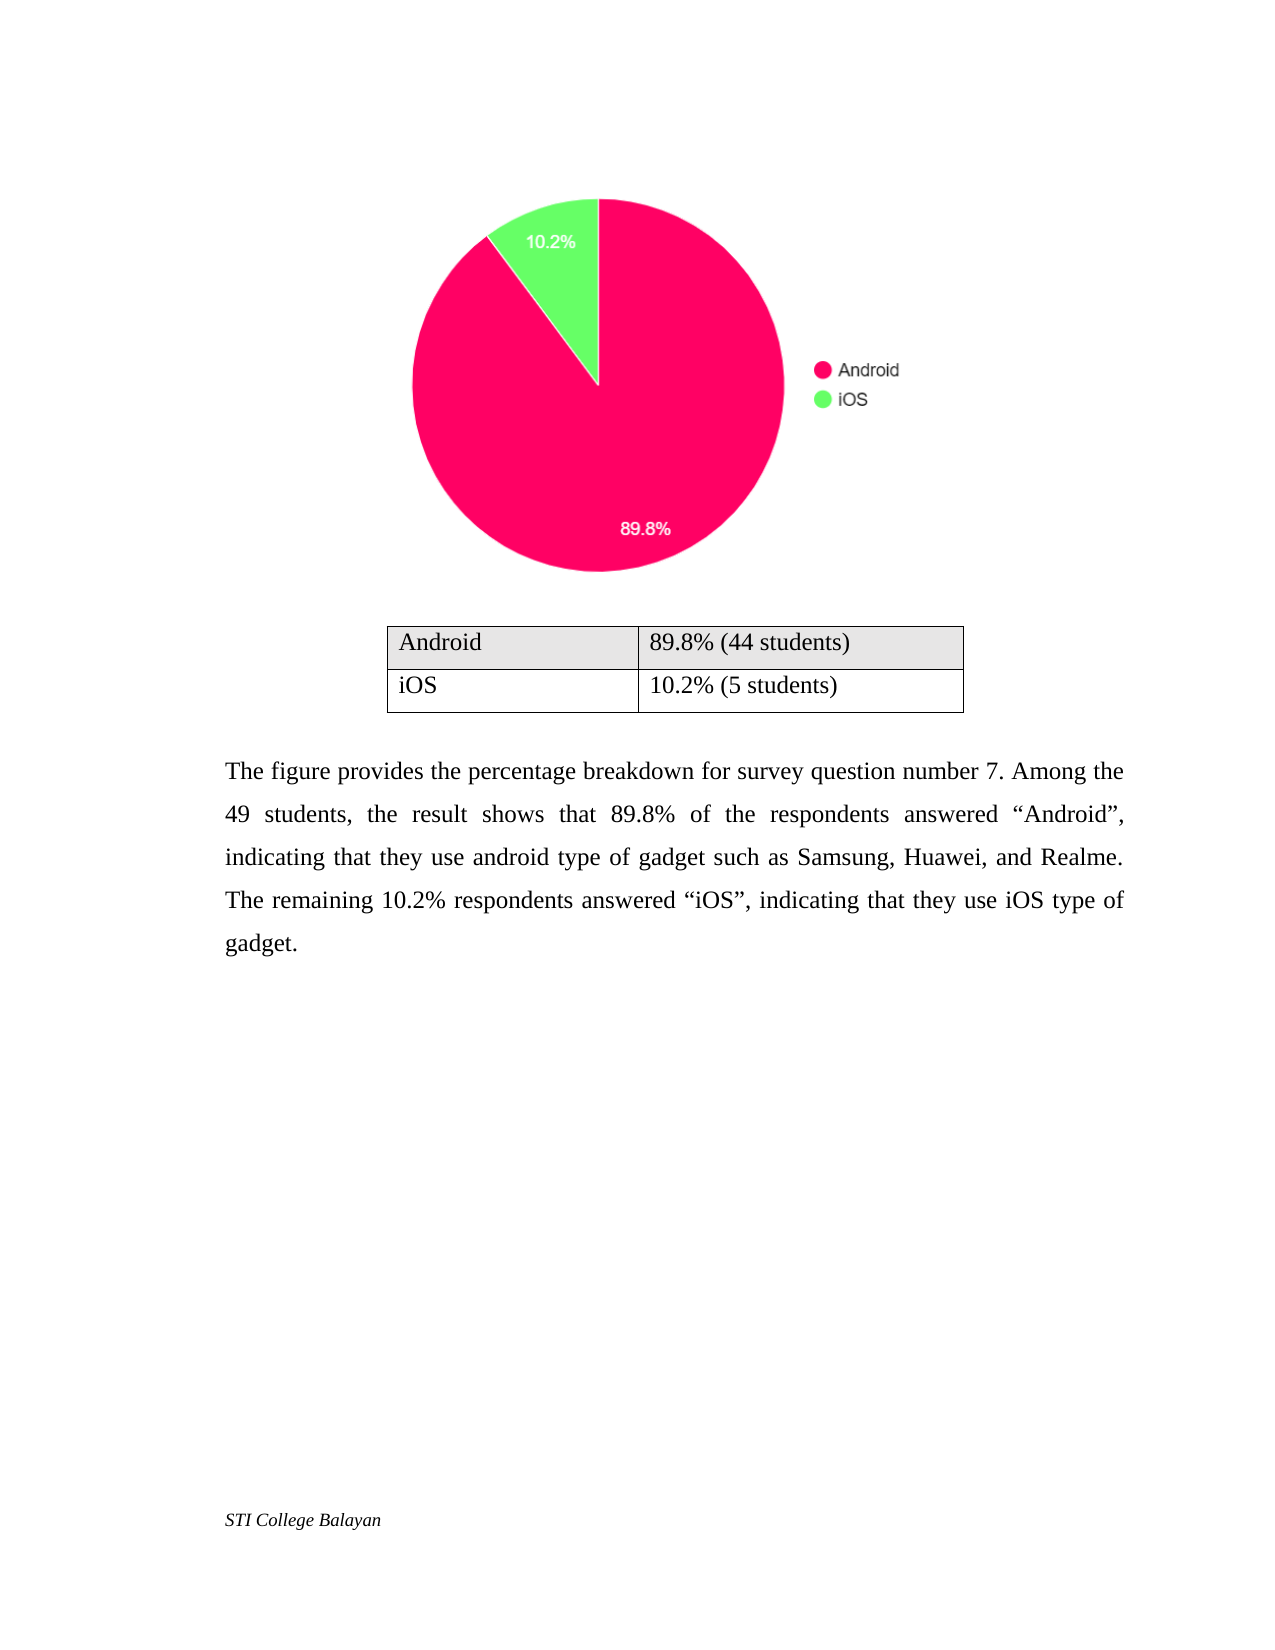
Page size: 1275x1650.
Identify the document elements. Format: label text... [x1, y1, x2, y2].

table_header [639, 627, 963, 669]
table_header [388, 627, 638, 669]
text The figure provides the percentage breakdown for survey question number 7. Among the 49 students, the result shows that 89.8% of the respondents answered “Android”, indicating that they use android type of gadget such as Samsung, Huawei, and Realme. The remaining 10.2% respondents answered “iOS”, indicating that they use iOS type of gadget. [225, 756, 1125, 957]
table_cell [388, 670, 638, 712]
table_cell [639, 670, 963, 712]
picture [225, 150, 1133, 613]
